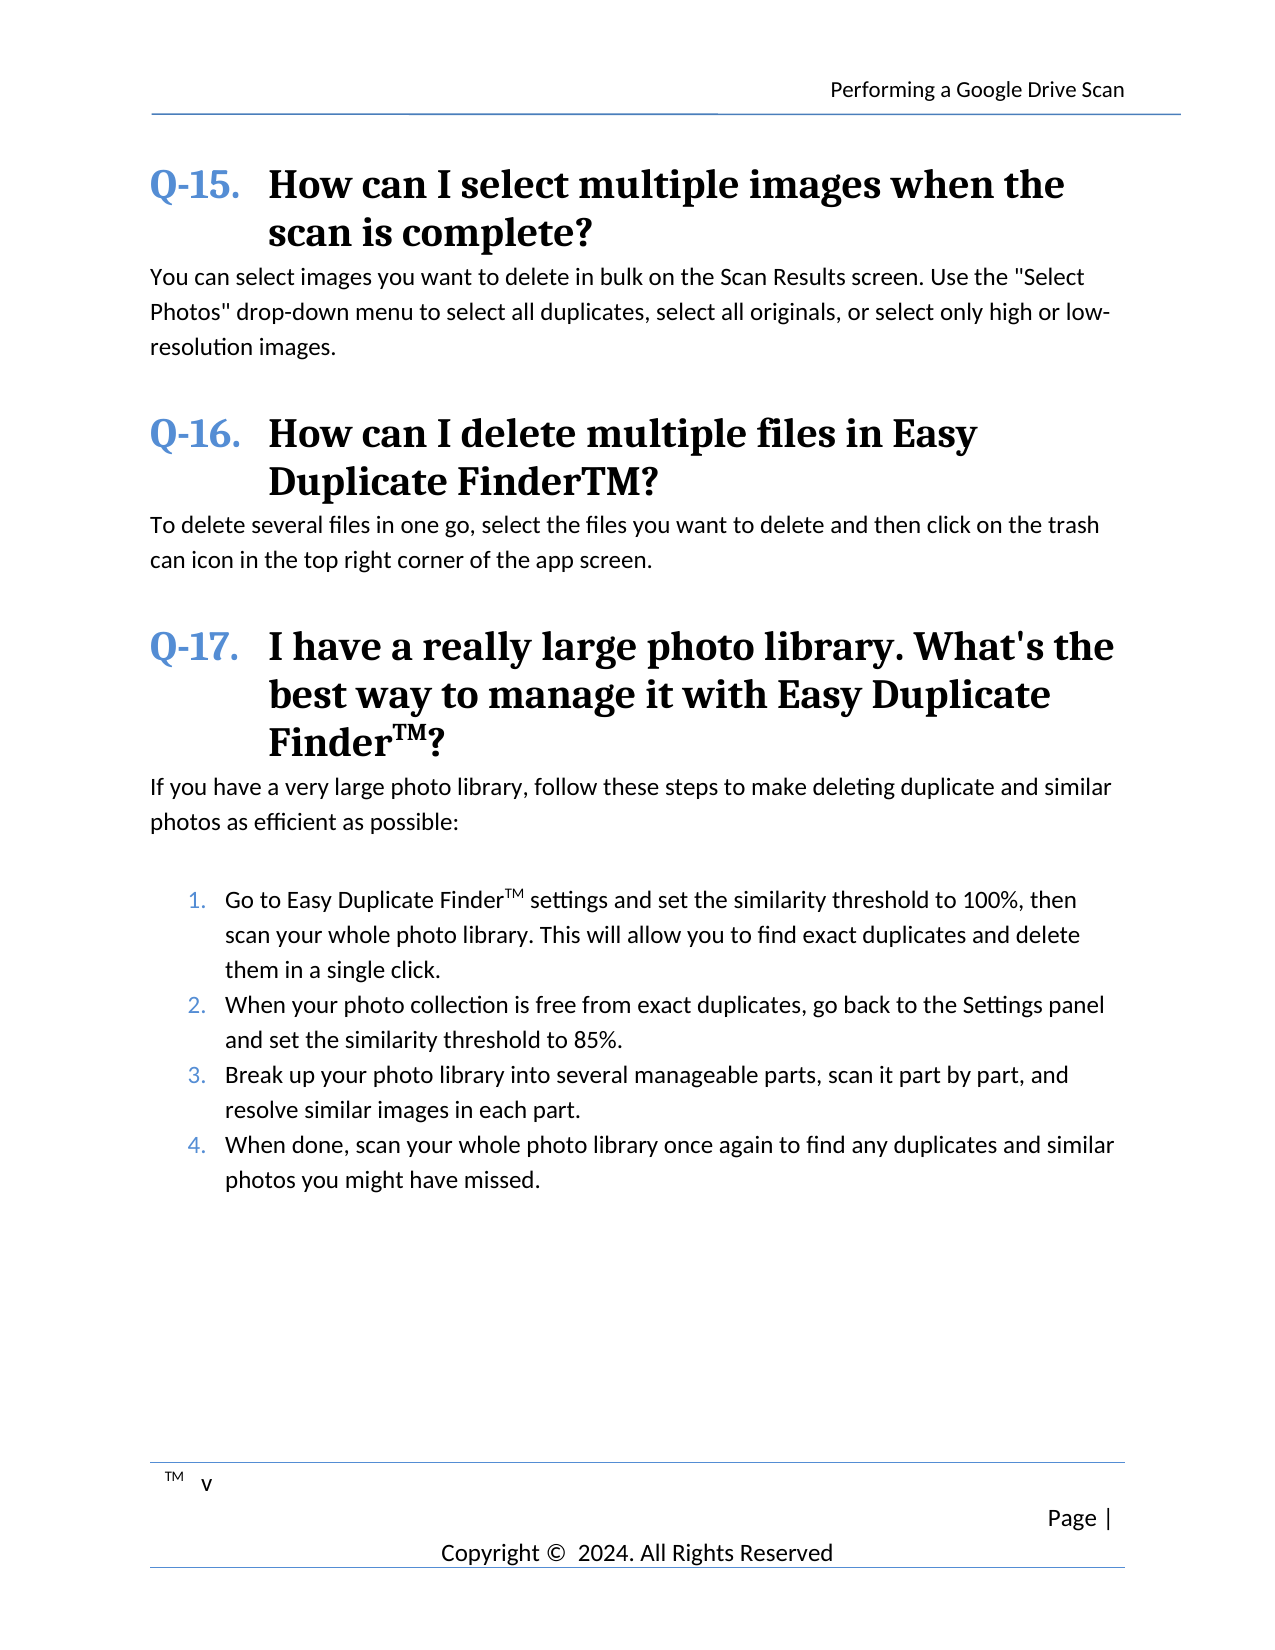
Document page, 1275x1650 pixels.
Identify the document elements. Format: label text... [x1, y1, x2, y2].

list Break up your photo library into several manageable parts, scan it part by part, and resolve similar images in each part. [187, 1059, 1125, 1124]
list When done, scan your whole photo library once again to find any duplicates and similar photos you might have missed. [187, 1129, 1125, 1194]
list When your photo collection is free from exact duplicates, go back to the Settings panel and set the similarity threshold to 85%. [187, 989, 1125, 1054]
list Go to Easy Duplicate FinderTM settings and set the similarity threshold to 100%, then scan your whole photo library. This will allow you to find exact duplicates and delete them in a single click. [187, 884, 1125, 984]
text To delete several files in one go, select the files you want to delete and then click on the trash can icon in the top right corner of the app screen. [150, 509, 1125, 575]
text I have a really large photo library. What's the best way to manage it with Easy Duplicate FinderTM? [150, 623, 1125, 767]
text If you have a very large photo library, follow these steps to make deleting duplicate and similar photos as efficient as possible: [150, 771, 1125, 836]
text You can select images you want to delete in bulk on the Scan Results screen. Use the "Select Photos" drop-down menu to select all duplicates, select all originals, or select only high or low-resolution images. [150, 261, 1125, 362]
text How can I delete multiple files in Easy Duplicate FinderTM? [150, 409, 1125, 505]
text How can I select multiple images when the scan is complete? [150, 161, 1125, 257]
